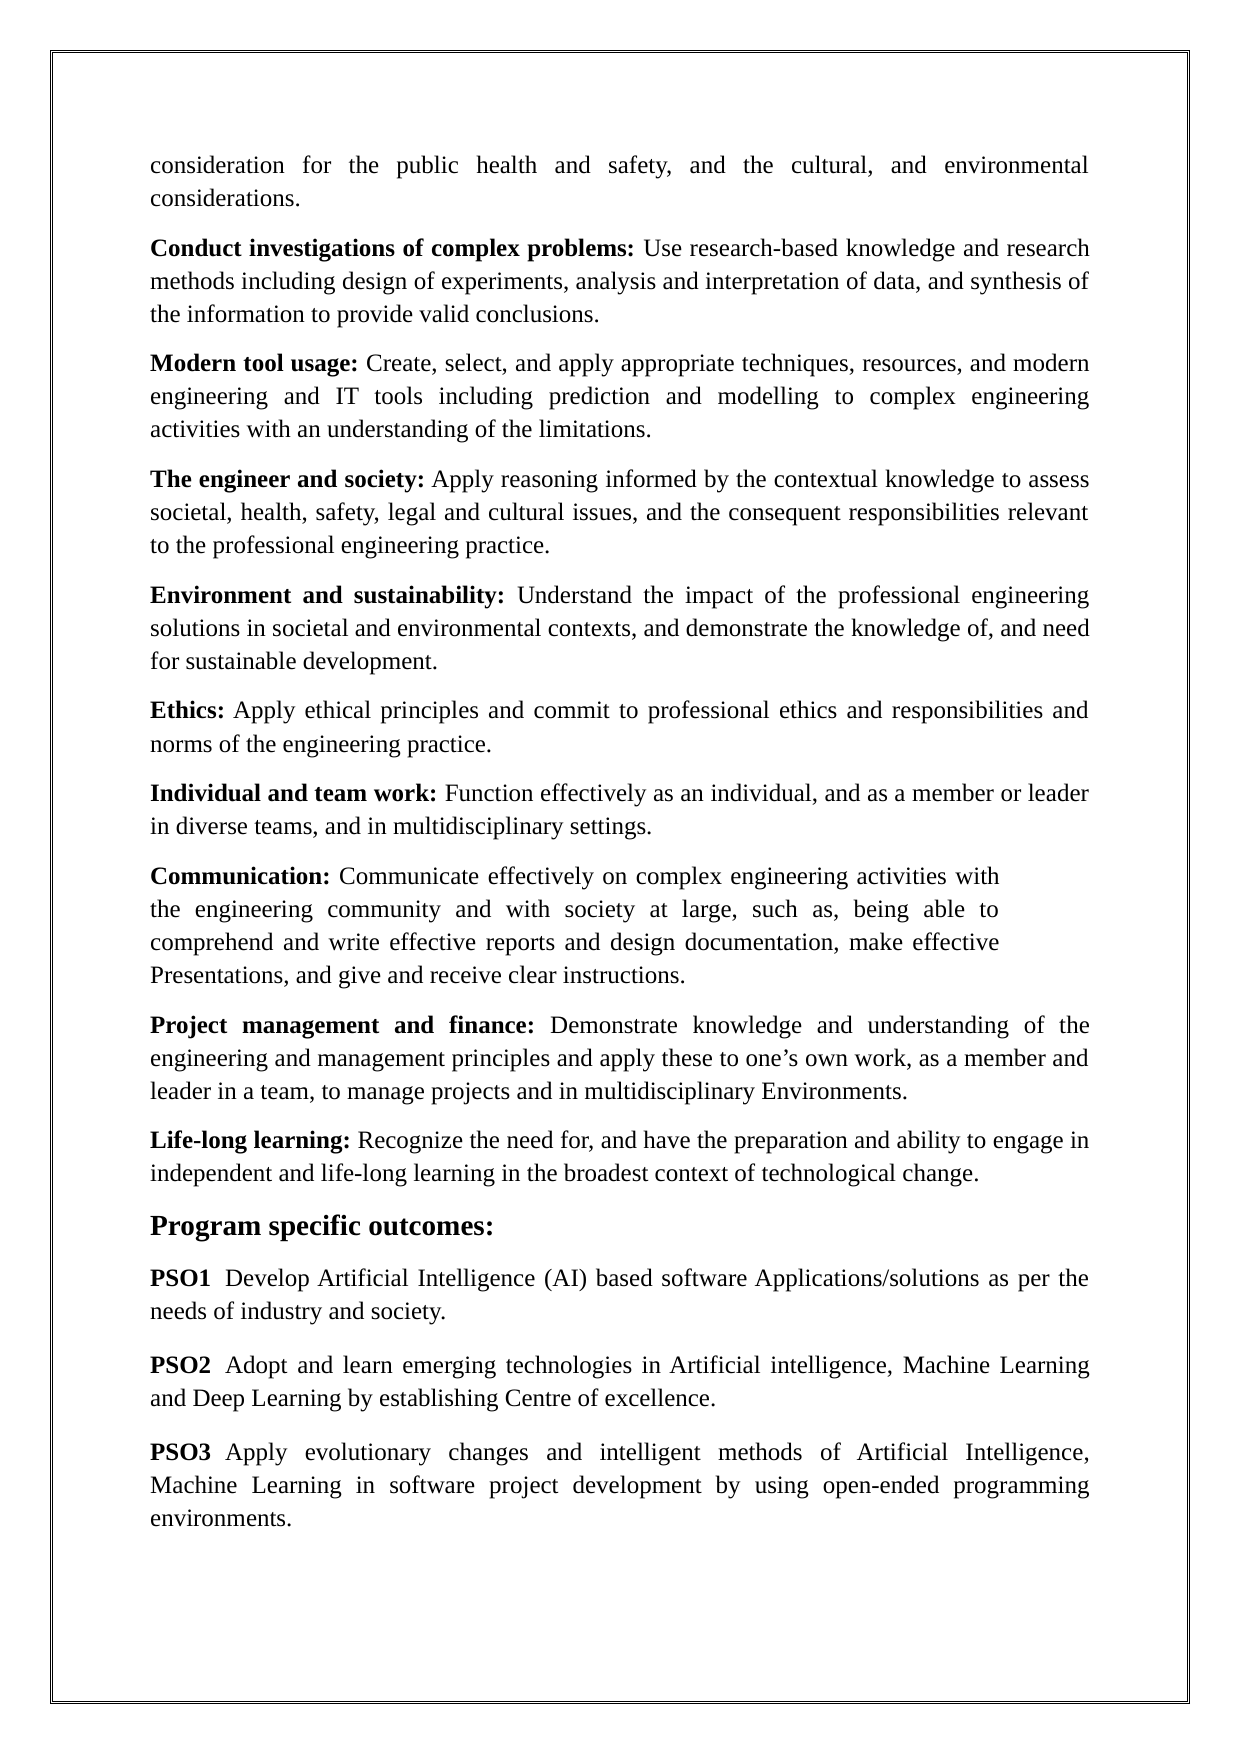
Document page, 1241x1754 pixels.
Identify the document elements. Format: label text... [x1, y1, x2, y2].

text Modern tool usage: Create, select, and apply appropriate techniques, resources, and modern engineering and IT tools including prediction and modelling to complex engineering activities with an understanding of the limitations. [150, 348, 1090, 443]
text Life-long learning: Recognize the need for, and have the preparation and ability to engage in independent and life-long learning in the broadest context of technological change. [150, 1126, 1090, 1187]
text Project management and finance: Demonstrate knowledge and understanding of the engineering and management principles and apply these to one’s own work, as a member and leader in a team, to manage projects and in multidisciplinary Environments. [150, 1010, 1090, 1104]
text Program specific outcomes: [150, 1208, 1090, 1242]
text Communication: Communicate effectively on complex engineering activities with the engineering community and with society at large, such as, being able to comprehend and write effective reports and design documentation, make effective Presentations, and give and receive clear instructions. [150, 861, 1000, 989]
text The engineer and society: Apply reasoning informed by the contextual knowledge to assess societal, health, safety, legal and cultural issues, and the consequent responsibilities relevant to the professional engineering practice. [150, 464, 1090, 559]
text Individual and team work: Function effectively as an individual, and as a member or leader in diverse teams, and in multidisciplinary settings. [150, 778, 1090, 840]
text PSO2 Adopt and learn emerging technologies in Artificial intelligence, Machine Learning and Deep Learning by establishing Centre of excellence. [150, 1350, 1090, 1412]
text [150, 150, 1090, 212]
text PSO3 Apply evolutionary changes and intelligent methods of Artificial Intelligence, Machine Learning in software project development by using open-ended programming environments. [150, 1437, 1090, 1532]
text Environment and sustainability: Understand the impact of the professional engineering solutions in societal and environmental contexts, and demonstrate the knowledge of, and need for sustainable development. [150, 580, 1090, 675]
text PSO1 Develop Artificial Intelligence (AI) based software Applications/solutions as per the needs of industry and society. [150, 1263, 1090, 1325]
text Ethics: Apply ethical principles and commit to professional ethics and responsibilities and norms of the engineering practice. [150, 696, 1090, 757]
text Conduct investigations of complex problems: Use research-based knowledge and research methods including design of experiments, analysis and interpretation of data, and synthesis of the information to provide valid conclusions. [150, 233, 1090, 327]
